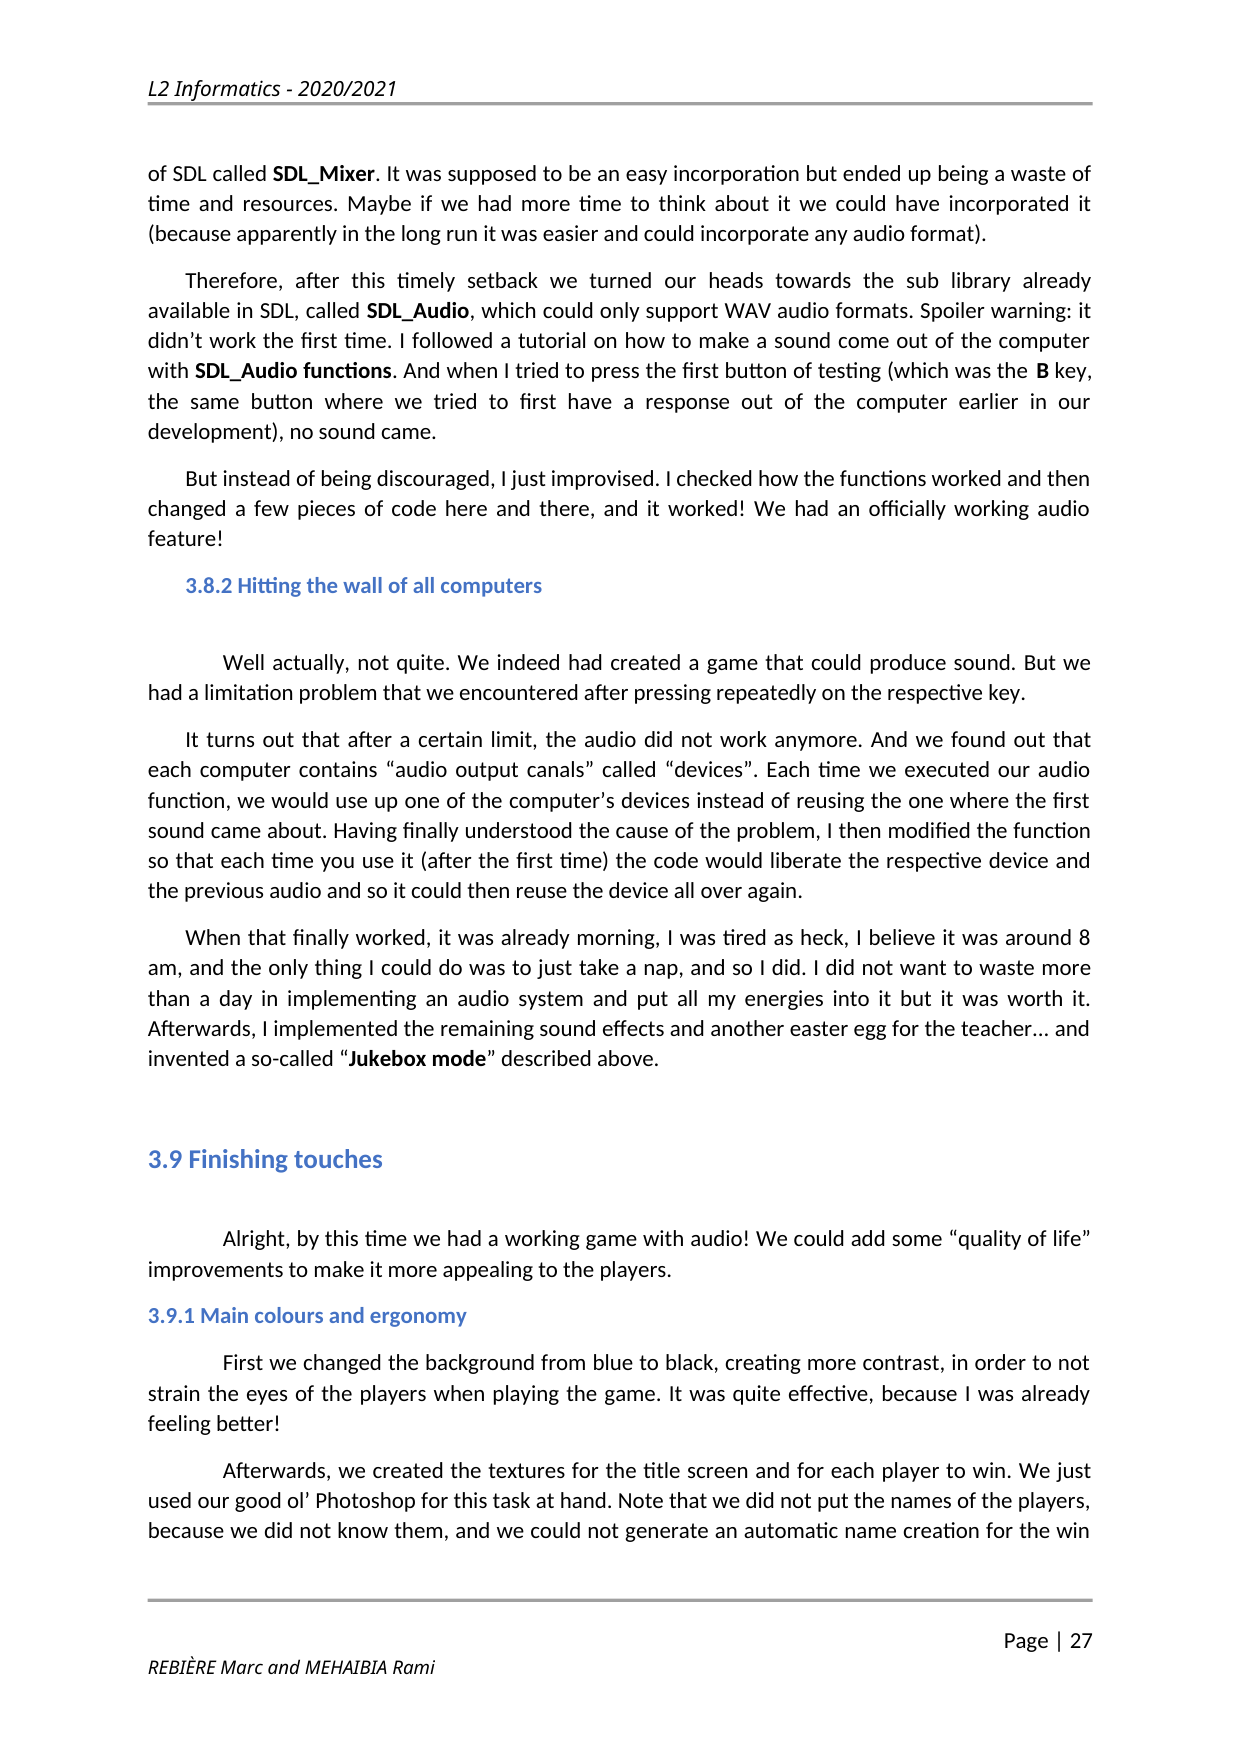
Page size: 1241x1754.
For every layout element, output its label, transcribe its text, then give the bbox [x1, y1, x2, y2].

text Well actually, not quite. We indeed had created a game that could produce sound. But we had a limitation problem that we encountered after pressing repeatedly on the respective key. [148, 618, 1093, 706]
subtitle 3.9 Finishing touches [148, 1142, 1093, 1175]
text 3.9.1 Main colours and ergonomy [148, 1302, 1093, 1329]
text When that finally worked, it was already morning, I was tired as heck, I believe it was around 8 am, and the only thing I could do was to just take a nap, and so I did. I did not want to waste more than a day in implementing an audio system and put all my energies into it but it was worth it. Afterwards, I implemented the remaining sound effects and another easter egg for the teacher... and invented a so-called “Jukebox mode” described above. [148, 923, 1093, 1072]
text It turns out that after a certain limit, the audio did not work anymore. And we found out that each computer contains “audio output canals” called “devices”. Each time we executed our audio function, we would use up one of the computer’s devices instead of reusing the one where the first sound came about. Having finally understood the cause of the problem, I then modified the function so that each time you use it (after the first time) the code would liberate the respective device and the previous audio and so it could then reuse the device all over again. [148, 725, 1093, 904]
text First we changed the background from blue to black, creating more contrast, in order to not strain the eyes of the players when playing the game. It was quite effective, because I was already feeling better! [148, 1348, 1093, 1437]
text Therefore, after this timely setback we turned our heads towards the sub library already available in SDL, called SDL_Audio, which could only support WAV audio formats. Spoiler warning: it didn’t work the first time. I followed a tutorial on how to make a sound come out of the computer with SDL_Audio functions. And when I tried to press the first button of testing (which was the B key, the same button where we tried to first have a response out of the computer earlier in our development), no sound came. [148, 266, 1093, 445]
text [148, 1456, 1093, 1544]
text 3.8.2 Hitting the wall of all computers [148, 571, 1093, 599]
text Alright, by this time we had a working game with audio! We could add some “quality of life” improvements to make it more appealing to the players. [148, 1224, 1093, 1283]
text But instead of being discouraged, I just improvised. I checked how the functions worked and then changed a few pieces of code here and there, and it worked! We had an officially working audio feature! [148, 464, 1093, 552]
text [148, 159, 1093, 247]
